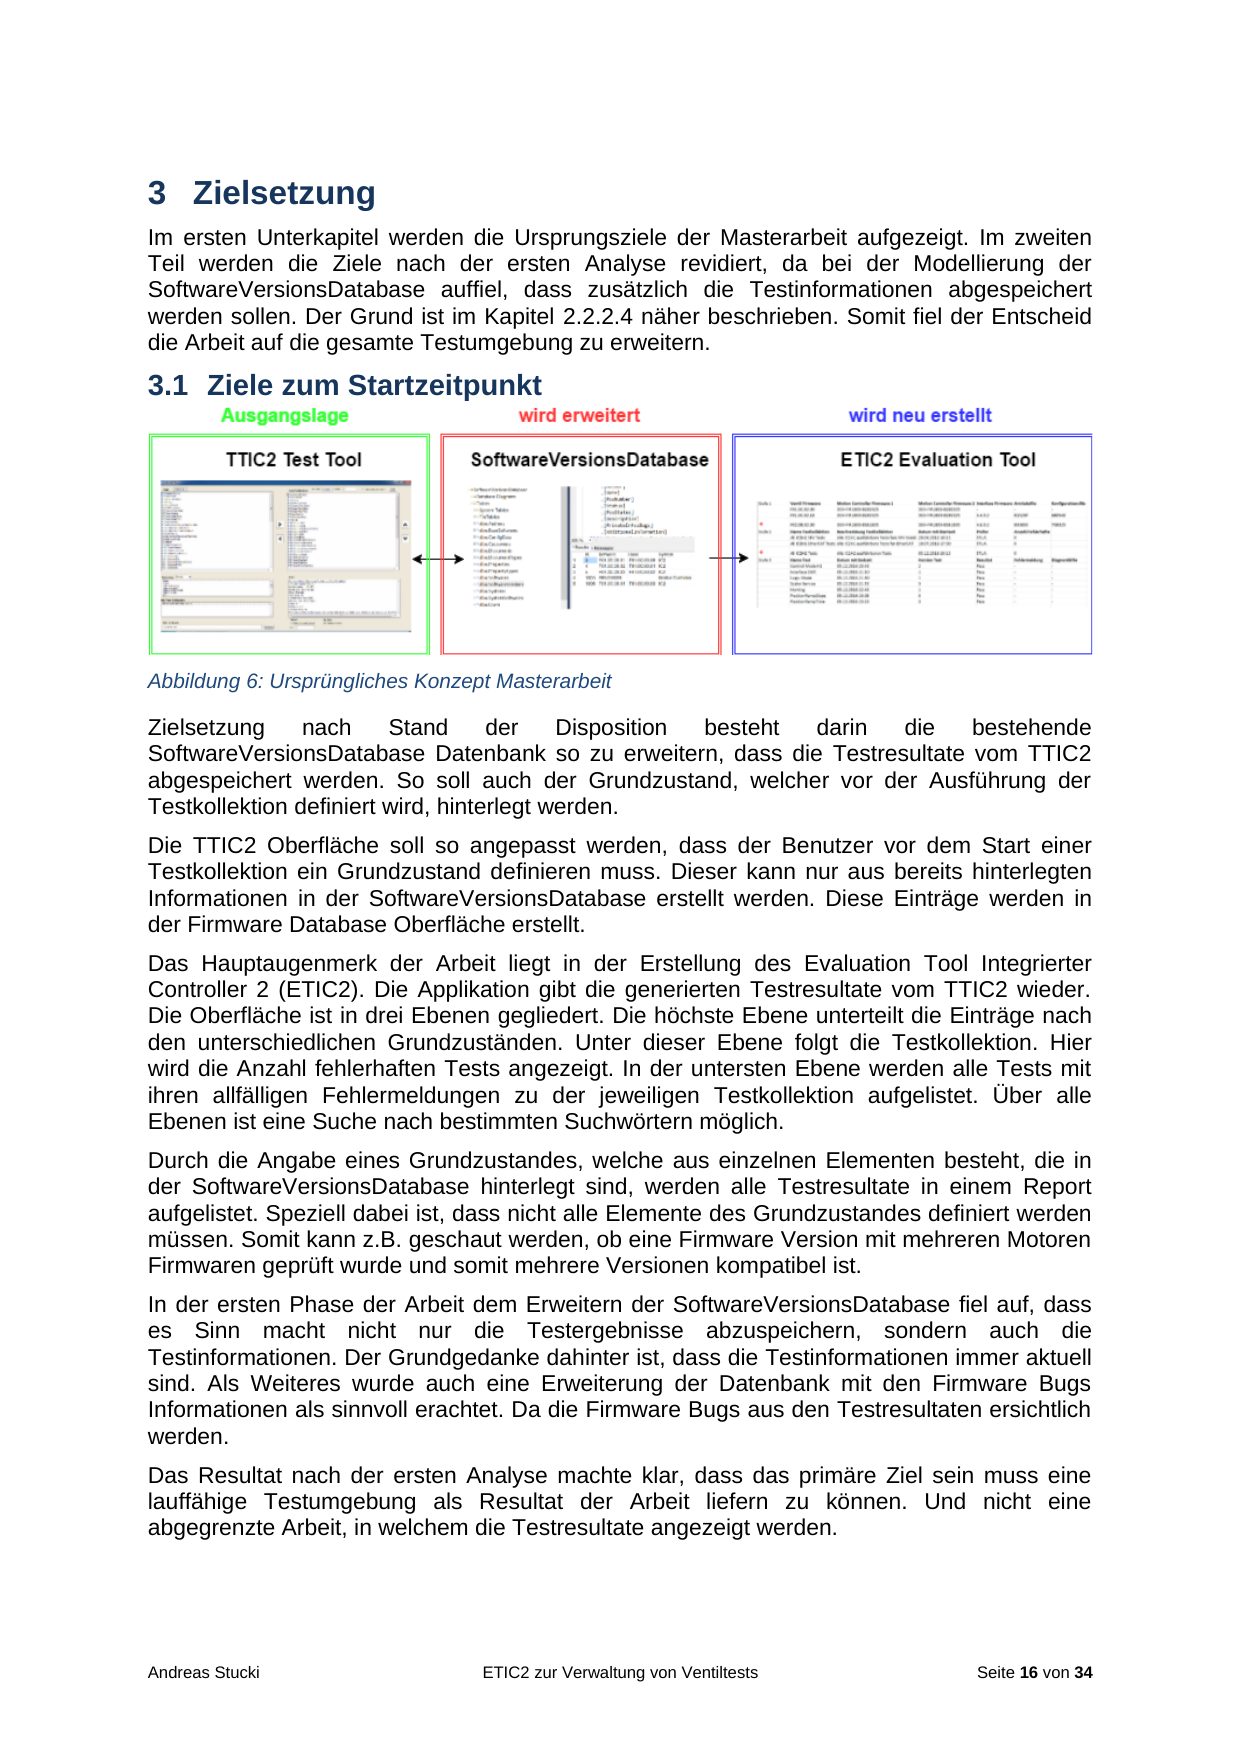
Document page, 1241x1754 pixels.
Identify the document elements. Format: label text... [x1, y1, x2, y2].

subtitle Zielsetzung [148, 173, 1092, 211]
subtitle Ziele zum Startzeitpunkt [148, 368, 1092, 401]
text Im ersten Unterkapitel werden die Ursprungsziele der Masterarbeit aufgezeigt. Im zweiten Teil werden die Ziele nach der ersten Analyse revidiert, da bei der Modellierung der SoftwareVersionsDatabase auffiel, dass zusätzlich die Testinformationen abgespeichert werden sollen. Der Grund ist im Kapitel 2.2.2.4 näher beschrieben. Somit fiel der Entscheid die Arbeit auf die gesamte Testumgebung zu erweitern. [148, 224, 1092, 355]
text Die TTIC2 Oberfläche soll so angepasst werden, dass der Benutzer vor dem Start einer Testkollektion ein Grundzustand definieren muss. Dieser kann nur aus bereits hinterlegten Informationen in der SoftwareVersionsDatabase erstellt werden. Diese Einträge werden in der Firmware Database Oberfläche erstellt. [148, 832, 1092, 937]
text Durch die Angabe eines Grundzustandes, welche aus einzelnen Elementen besteht, die in der SoftwareVersionsDatabase hinterlegt sind, werden alle Testresultate in einem Report aufgelistet. Speziell dabei ist, dass nicht alle Elemente des Grundzustandes definiert werden müssen. Somit kann z.B. geschaut werden, ob eine Firmware Version mit mehreren Motoren Firmwaren geprüft wurde und somit mehrere Versionen kompatibel ist. [148, 1147, 1092, 1278]
text Das Hauptaugenmerk der Arbeit liegt in der Erstellung des Evaluation Tool Integrierter Controller 2 (ETIC2). Die Applikation gibt die generierten Testresultate vom TTIC2 wieder. Die Oberfläche ist in drei Ebenen gegliedert. Die höchste Ebene unterteilt die Einträge nach den unterschiedlichen Grundzuständen. Unter dieser Ebene folgt die Testkollektion. Hier wird die Anzahl fehlerhaften Tests angezeigt. In der untersten Ebene werden alle Tests mit ihren allfälligen Fehlermeldungen zu der jeweiligen Testkollektion aufgelistet. Über alle Ebenen ist eine Suche nach bestimmten Suchwörtern möglich. [148, 950, 1092, 1134]
text Das Resultat nach der ersten Analyse machte klar, dass das primäre Ziel sein muss eine lauffähige Testumgebung als Resultat der Arbeit liefern zu können. Und nicht eine abgegrenzte Arbeit, in welchem die Testresultate angezeigt werden. [148, 1462, 1092, 1541]
text In der ersten Phase der Arbeit dem Erweitern der SoftwareVersionsDatabase fiel auf, dass es Sinn macht nicht nur die Testergebnisse abzuspeichern, sondern auch die Testinformationen. Der Grundgedanke dahinter ist, dass die Testinformationen immer aktuell sind. Als Weiteres wurde auch eine Erweiterung der Datenbank mit den Firmware Bugs Informationen als sinnvoll erachtet. Da die Firmware Bugs aus den Testresultaten ersichtlich werden. [148, 1291, 1092, 1449]
text Zielsetzung nach Stand der Disposition besteht darin die bestehende SoftwareVersionsDatabase Datenbank so zu erweitern, dass die Testresultate vom TTIC2 abgespeichert werden. So soll auch der Grundzustand, welcher vor der Ausführung der Testkollektion definiert wird, hinterlegt werden. [148, 714, 1092, 819]
